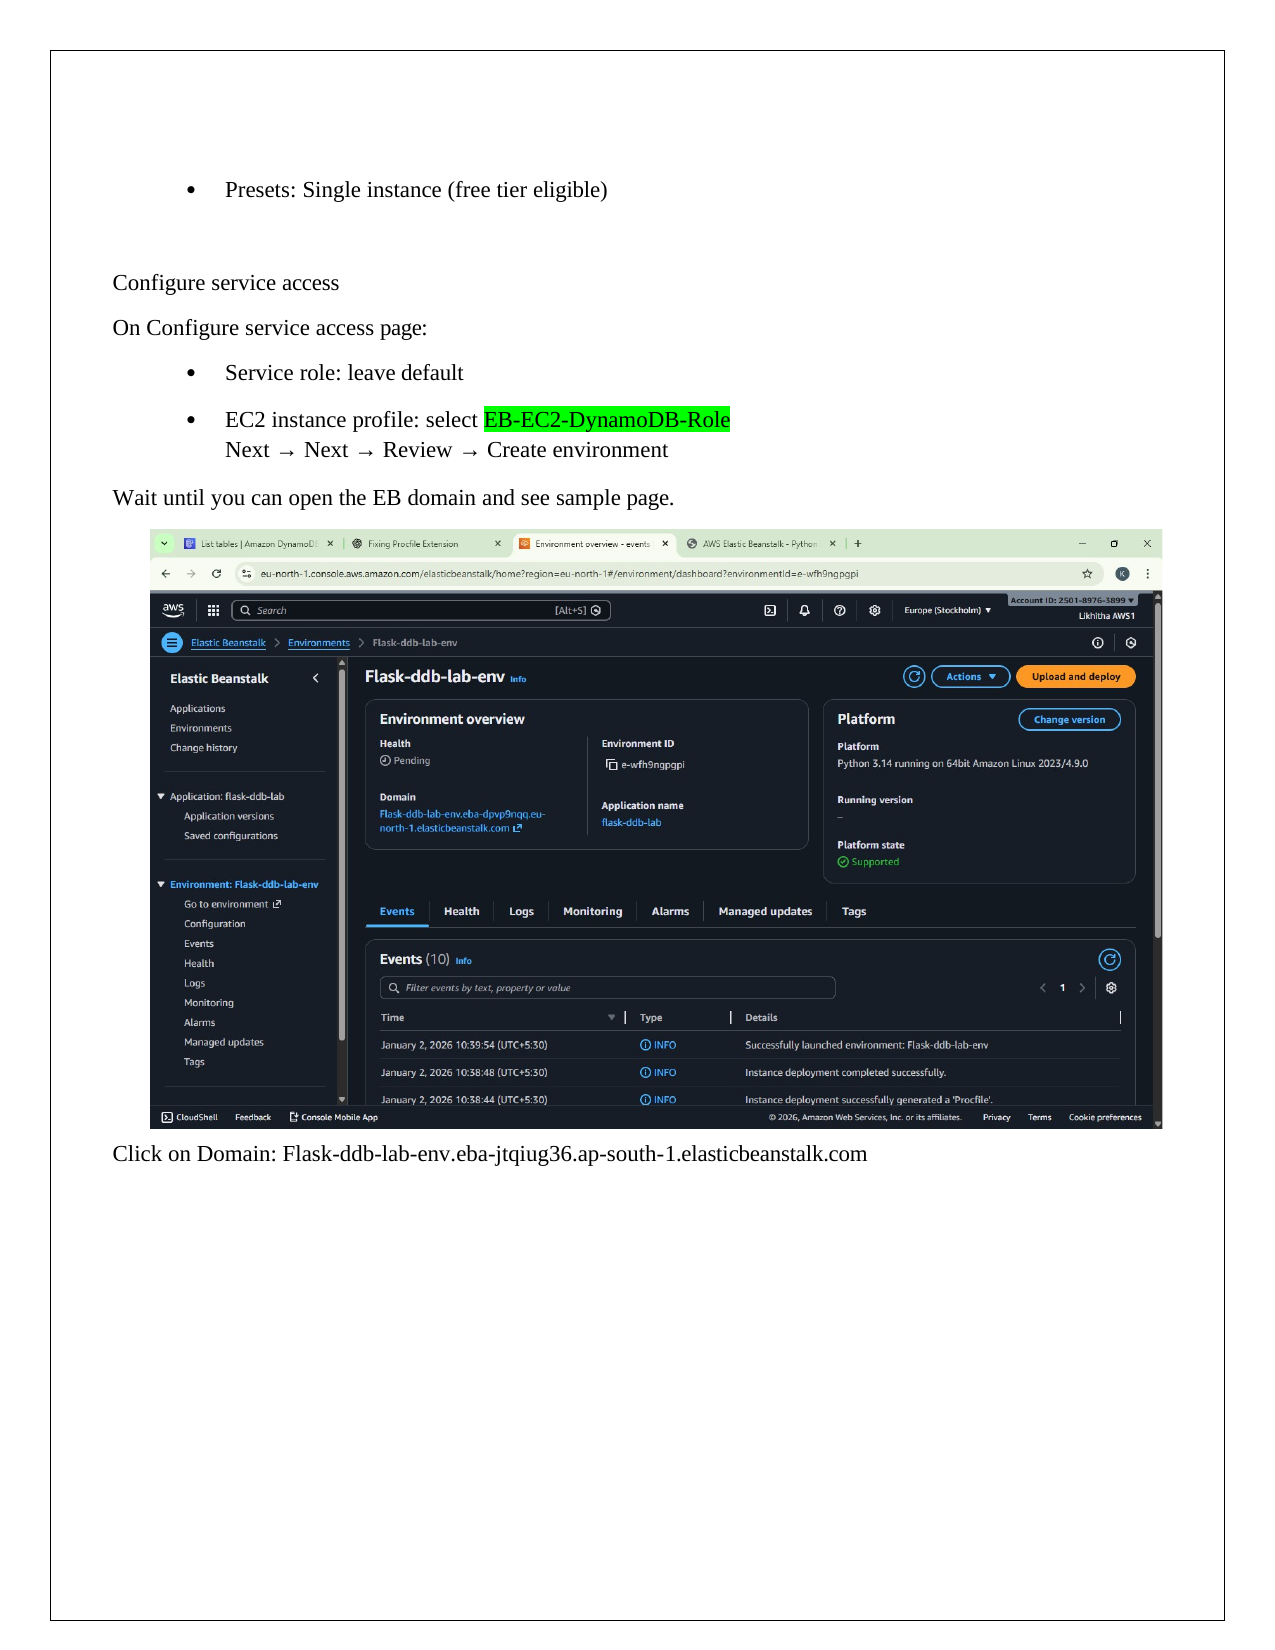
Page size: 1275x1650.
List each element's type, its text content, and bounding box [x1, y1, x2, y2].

text On Configure service access page: [112, 314, 1200, 340]
list EC2 instance profile: select EB-EC2-DynamoDB-Role Next → Next → Review → Create environment [187, 406, 731, 463]
text Click on Domain: Flask-ddb-lab-env.eba-jtqiug36.ap-south-1.elasticbeanstalk.com [112, 539, 1200, 1167]
picture [150, 529, 1163, 539]
list Presets: Single instance (free tier eligible) [187, 176, 1200, 202]
text Wait until you can open the EB domain and see sample page. [112, 484, 1200, 510]
text Configure service access [112, 269, 1200, 295]
list Service role: leave default [187, 359, 1200, 385]
